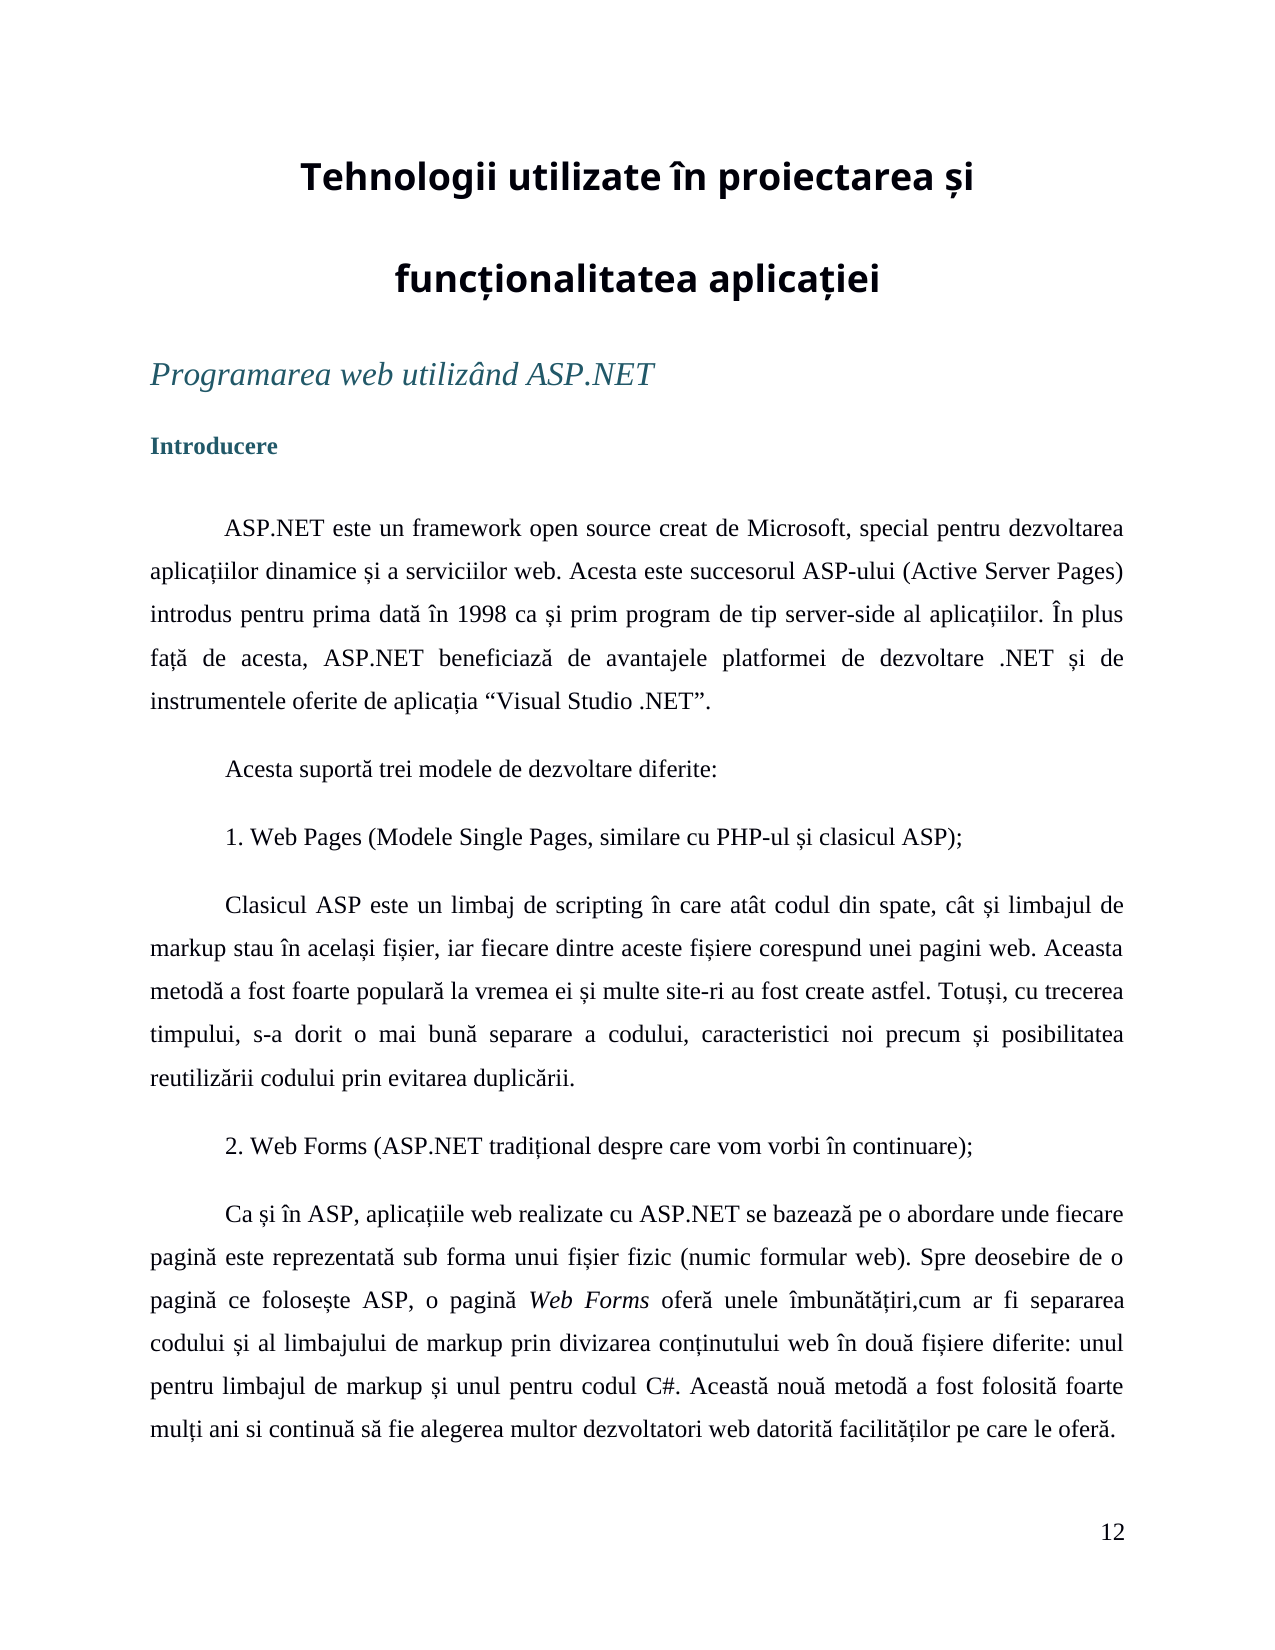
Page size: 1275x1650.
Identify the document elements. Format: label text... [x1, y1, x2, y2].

text Introducere [150, 431, 1125, 459]
text Acesta suportă trei modele de dezvoltare diferite: [150, 754, 1125, 783]
text 1. Web Pages (Modele Single Pages, similare cu PHP-ul și clasicul ASP); [150, 822, 1125, 851]
text Tehnologii utilizate în proiectarea și funcționalitatea aplicației [150, 150, 1125, 303]
text Ca și în ASP, aplicațiile web realizate cu ASP.NET se bazează pe o abordare unde fiecare pagină este reprezentată sub forma unui fișier fizic (numic formular web). Spre deosebire de o pagină ce folosește ASP, o pagină Web Forms oferă unele îmbunătățiri,cum ar fi separarea codului și al limbajului de markup prin divizarea conținutului web în două fișiere diferite: unul pentru limbajul de markup și unul pentru codul C#. Această nouă metodă a fost folosită foarte mulți ani si continuă să fie alegerea multor dezvoltatori web datorită facilităților pe care le oferă. [150, 1199, 1125, 1443]
text Clasicul ASP este un limbaj de scripting în care atât codul din spate, cât și limbajul de markup stau în același fișier, iar fiecare dintre aceste fișiere corespund unei pagini web. Aceasta metodă a fost foarte populară la vremea ei și multe site-ri au fost create astfel. Totuși, cu trecerea timpului, s-a dorit o mai bună separare a codului, caracteristici noi precum și posibilitatea reutilizării codului prin evitarea duplicării. [150, 890, 1125, 1091]
text ASP.NET este un framework open source creat de Microsoft, special pentru dezvoltarea aplicațiilor dinamice și a serviciilor web. Acesta este succesorul ASP-ului (Active Server Pages) introdus pentru prima dată în 1998 ca și prim program de tip server-side al aplicațiilor. În plus față de acesta, ASP.NET beneficiază de avantajele platformei de dezvoltare .NET și de instrumentele oferite de aplicația “Visual Studio .NET”. [150, 513, 1125, 714]
text 2. Web Forms (ASP.NET tradițional despre care vom vorbi în continuare); [150, 1131, 1125, 1159]
text Programarea web utilizând ASP.NET [150, 354, 1125, 392]
